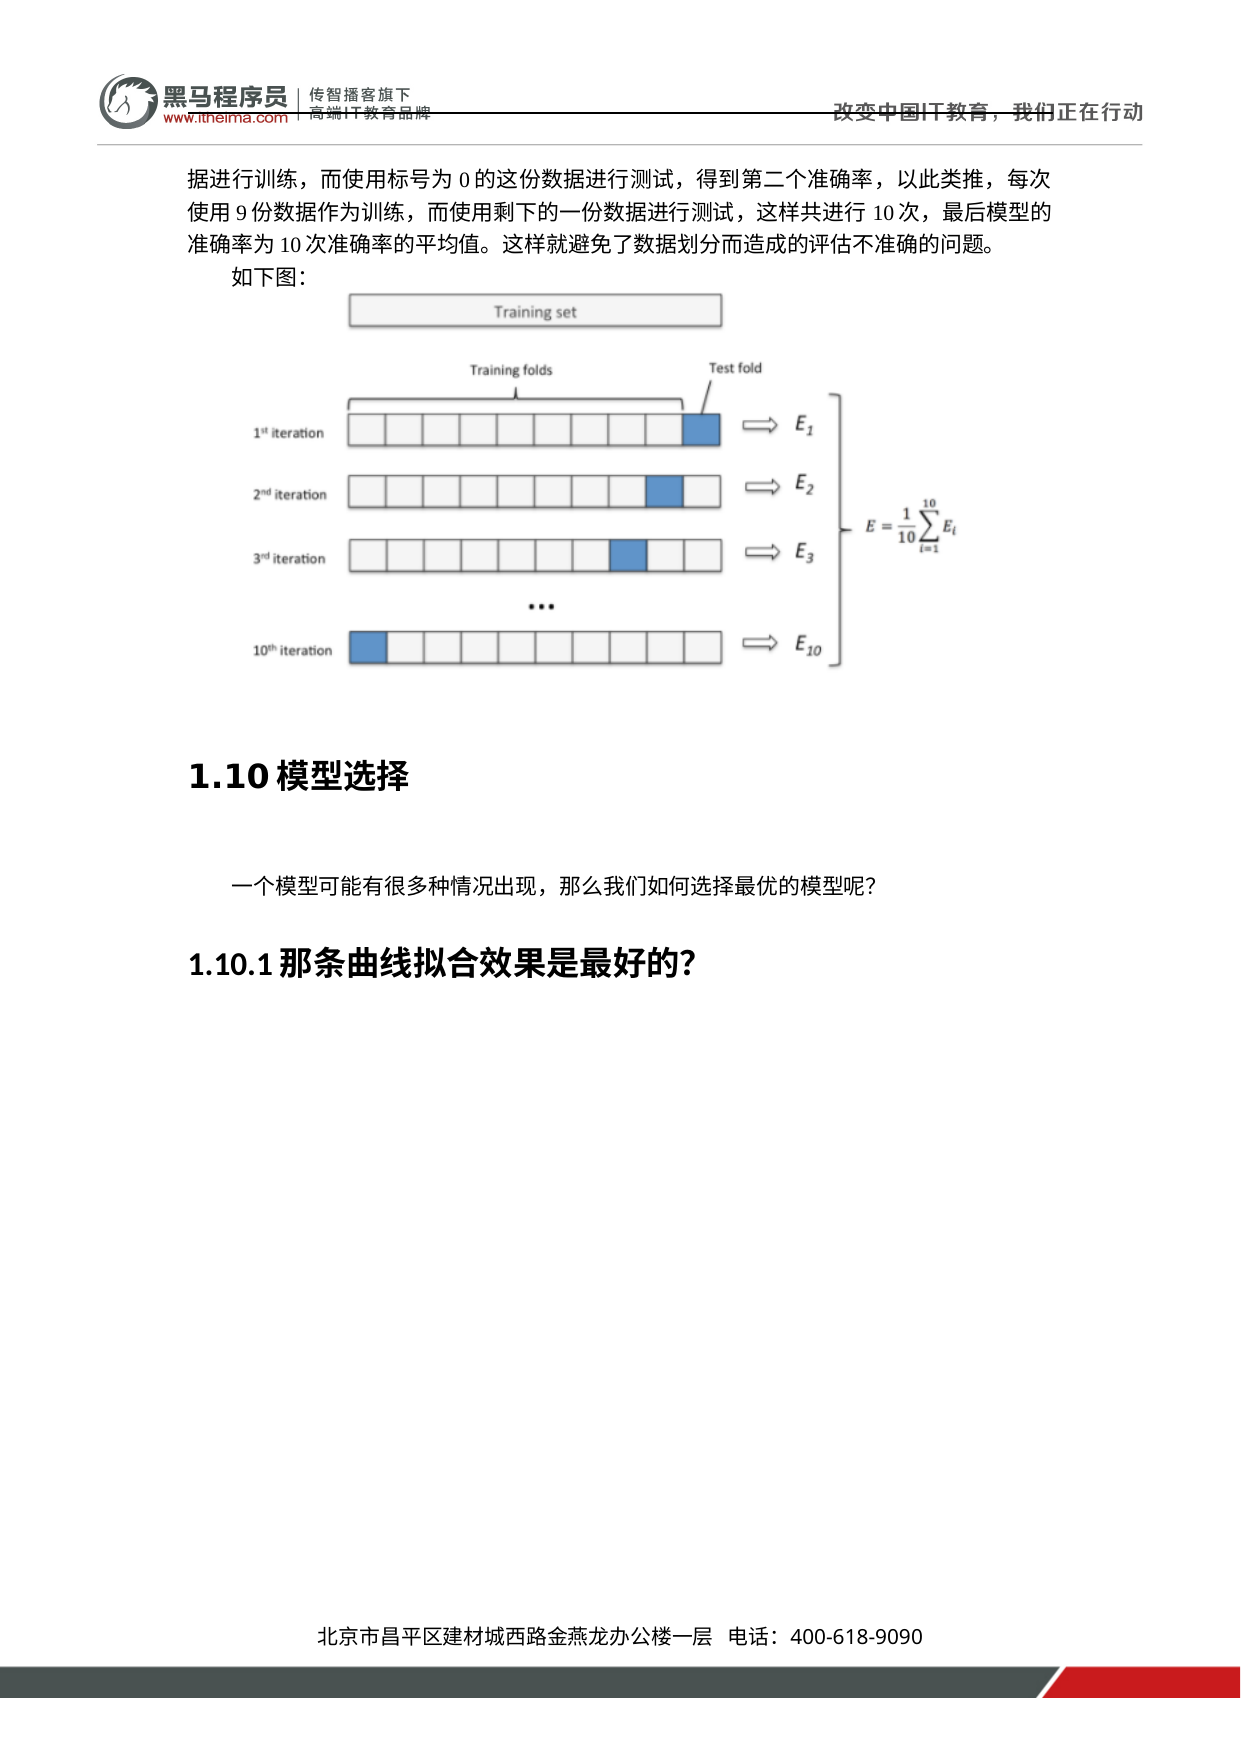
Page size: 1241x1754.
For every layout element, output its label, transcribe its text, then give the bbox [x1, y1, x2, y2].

picture [231, 292, 990, 679]
text 一个模型可能有很多种情况出现，那么我们如何选择最优的模型呢？ [187, 868, 1053, 901]
subtitle 1.10.1那条曲线拟合效果是最好的？ [187, 928, 1053, 993]
subtitle 1.10模型选择 [187, 742, 1053, 807]
picture [0, 3, 1241, 153]
text 如下图： [187, 259, 1053, 292]
picture [0, 1607, 1241, 1698]
